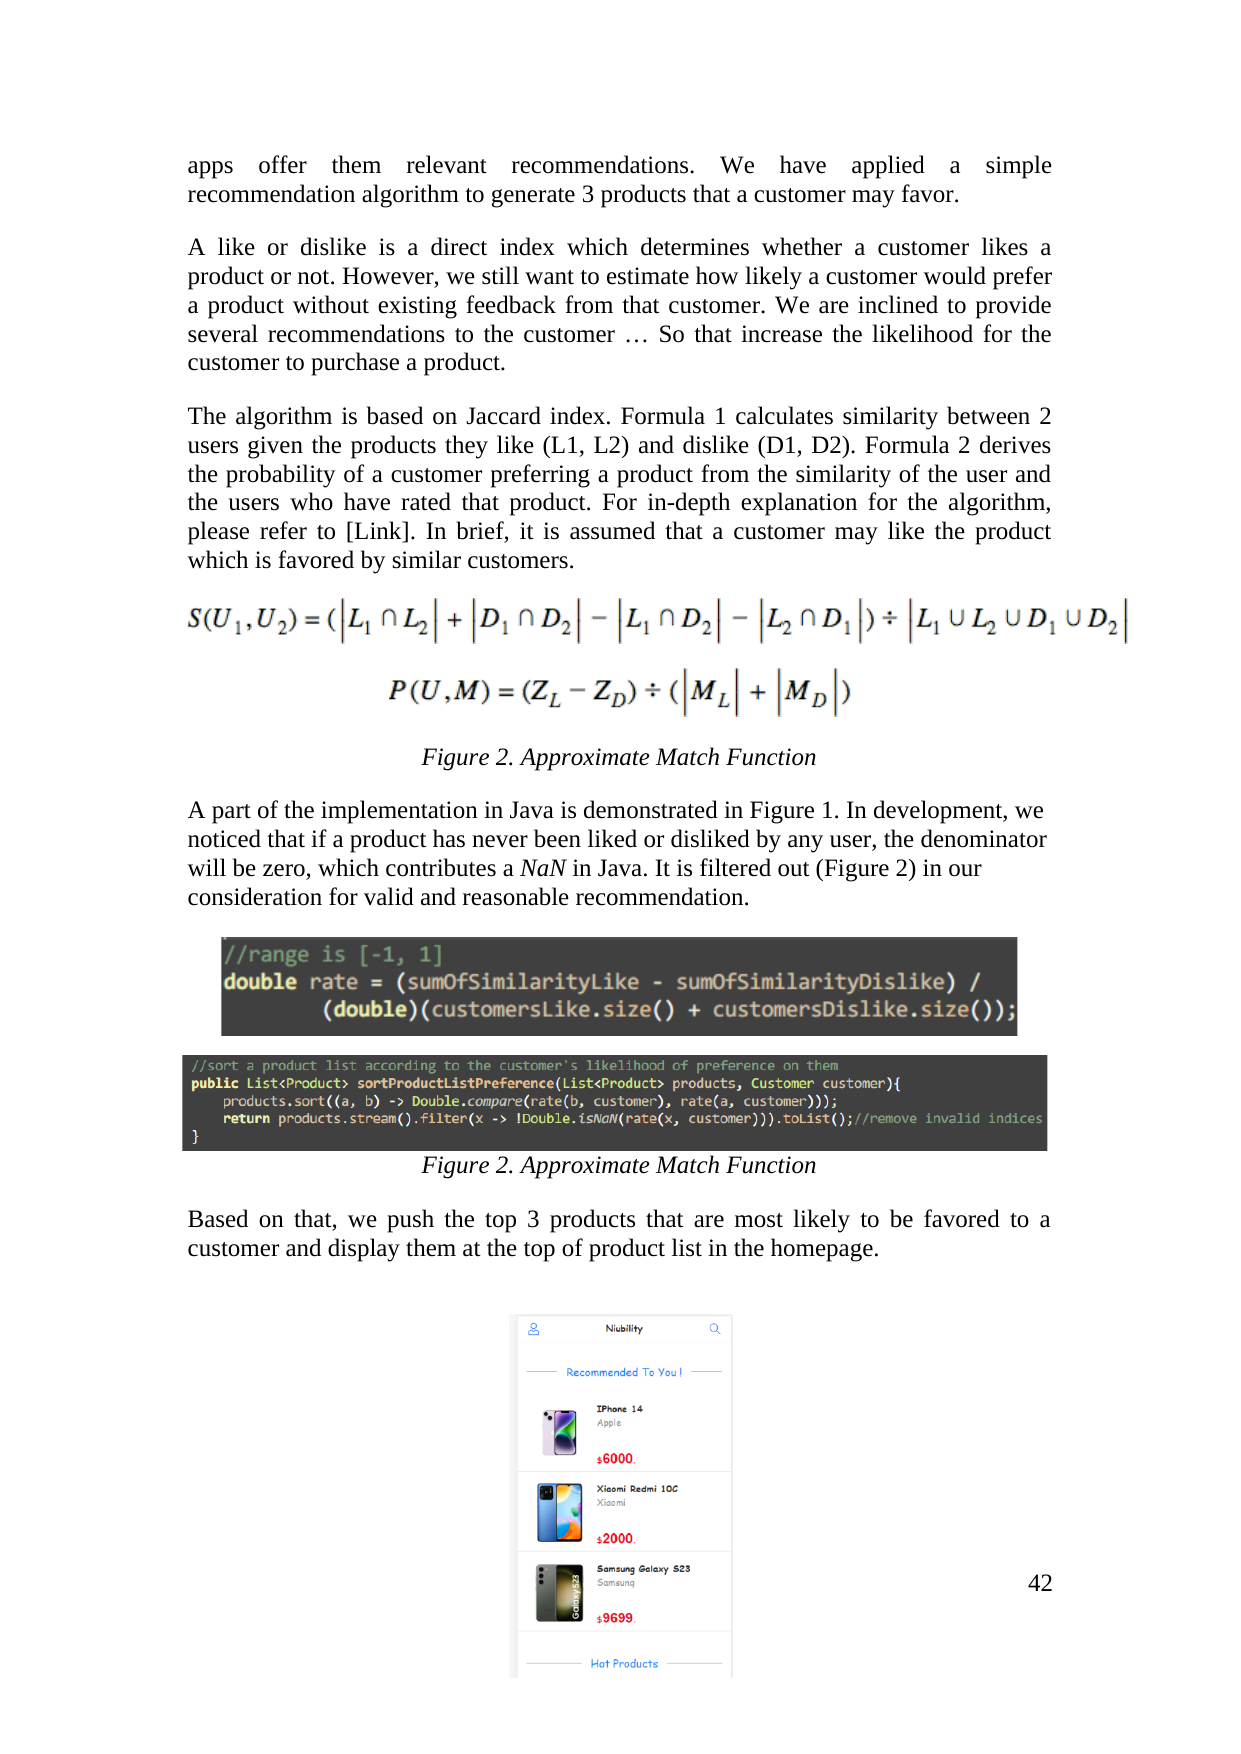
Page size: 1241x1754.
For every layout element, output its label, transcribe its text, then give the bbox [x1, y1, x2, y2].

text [187, 150, 1053, 207]
text The algorithm is based on Jaccard index. Formula 1 calculates similarity between 2 users given the products they like (L1, L2) and dislike (D1, D2). Formula 2 derives the probability of a customer preferring a product from the similarity of the user and the users who have rated that product. For in-depth explanation for the algorithm, please refer to [Link]. In brief, it is assumed that a customer may like the product which is favored by similar customers. [187, 401, 1053, 574]
picture [221, 937, 1018, 1036]
text A part of the implementation in Java is demonstrated in Figure 1. In development, we noticed that if a product has never been liked or disliked by any user, the denominator will be zero, which contributes a NaN in Java. It is filtered out (Figure 2) in our consideration for valid and reasonable recommendation. [187, 796, 1053, 911]
text A like or dislike is a direct index which determines whether a customer likes a product or not. However, we still want to estimate how likely a customer would prefer a product without existing feedback from that customer. We are inclined to provide several recommendations to the customer … So that increase the likelihood for the customer to purchase a product. [187, 232, 1053, 376]
text Based on that, we push the top 3 products that are most likely to be favored to a customer and display them at the top of product list in the homepage. [187, 1204, 1053, 1262]
text Figure 2. Approximate Match Function [187, 1151, 1053, 1179]
picture [509, 1314, 733, 1678]
picture [187, 598, 1128, 644]
picture [388, 668, 852, 717]
picture [182, 1055, 1048, 1151]
text Figure 2. Approximate Match Function [187, 742, 1053, 771]
